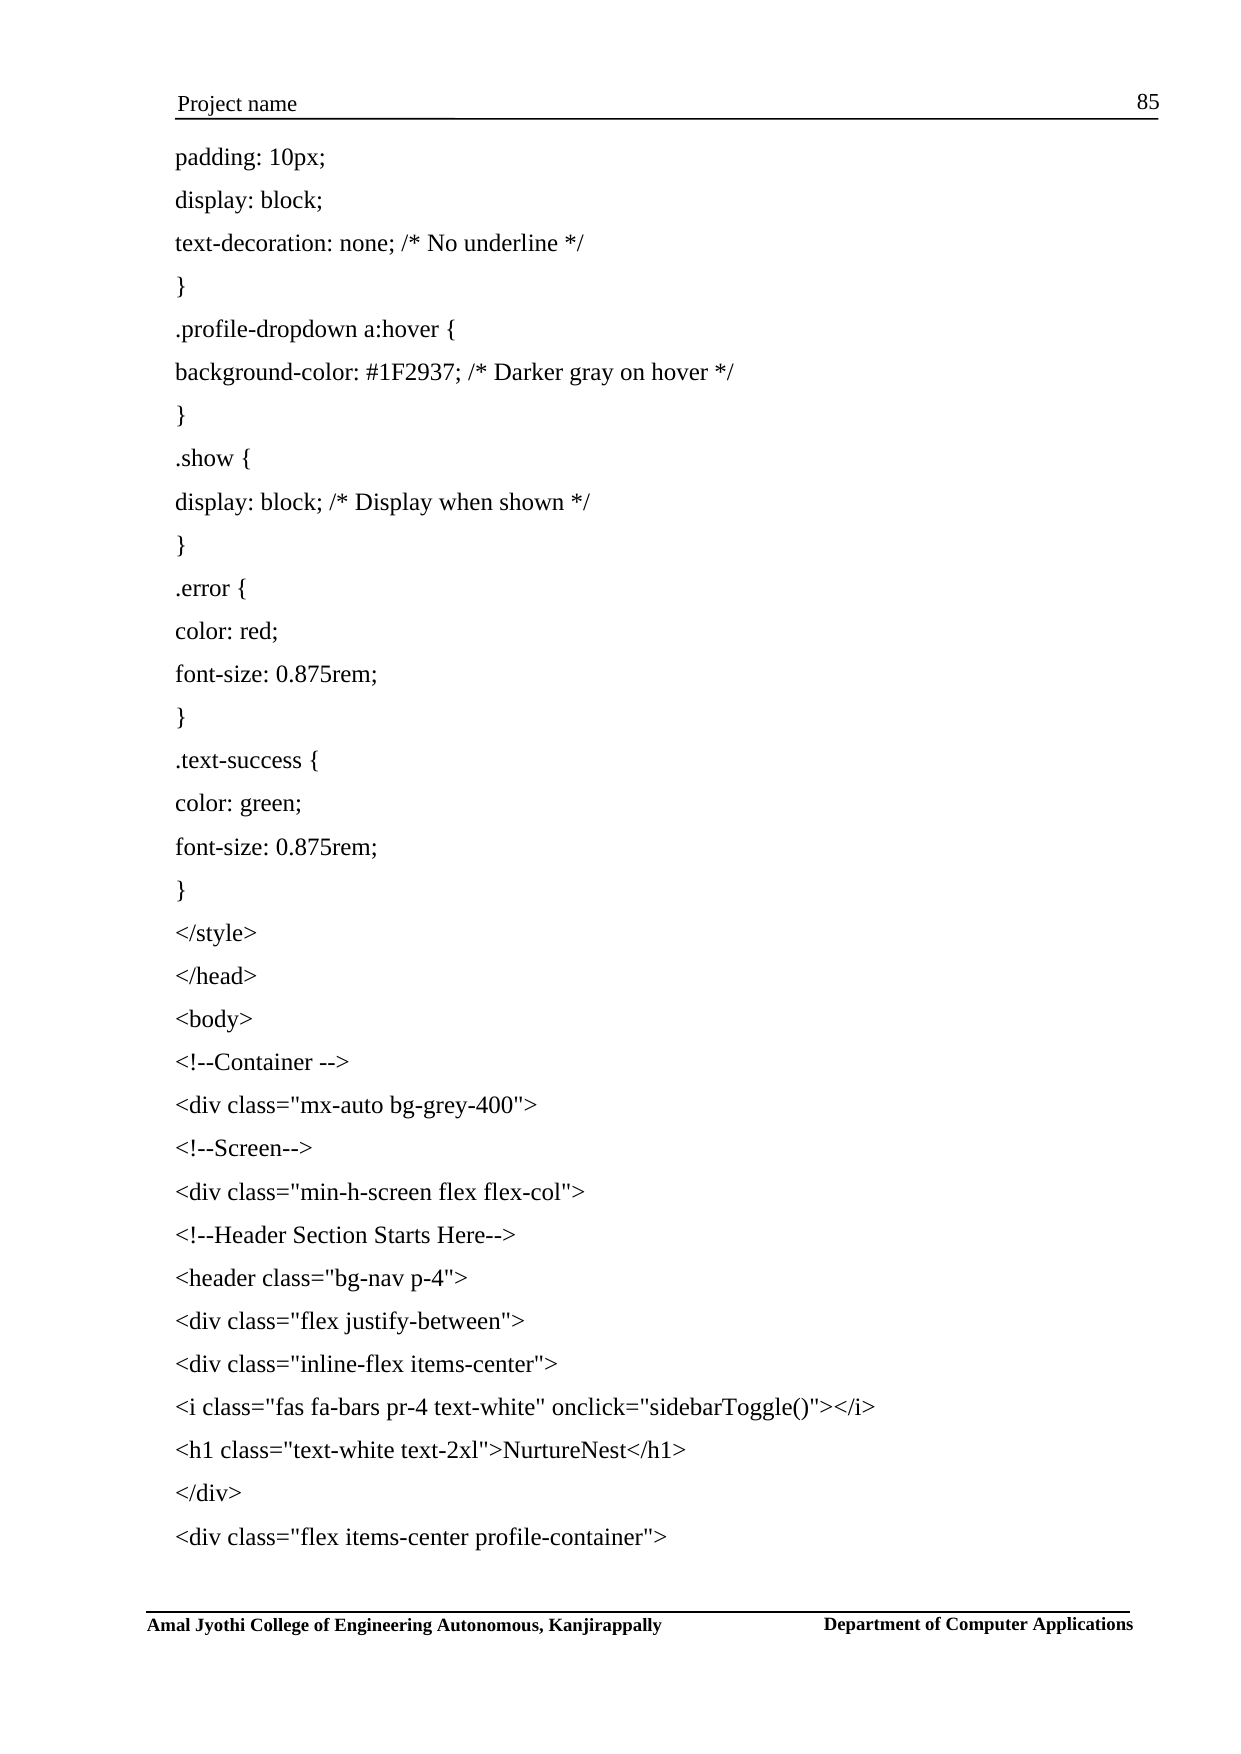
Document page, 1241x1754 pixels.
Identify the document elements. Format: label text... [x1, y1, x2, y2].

text <body> [175, 1004, 1162, 1033]
text .show { [175, 443, 1162, 472]
text } [175, 530, 1162, 558]
text <header class="bg-nav p-4"> [175, 1263, 1162, 1292]
text <!--Container --> [175, 1047, 1162, 1076]
text </style> [175, 918, 1162, 947]
text </head> [175, 961, 1162, 990]
text text-decoration: none; /* No underline */ [175, 228, 1162, 257]
text </div> [175, 1478, 1162, 1507]
text .error { [175, 573, 1162, 602]
text font-size: 0.875rem; [175, 659, 1162, 688]
text color: green; [175, 788, 1162, 817]
text background-color: #1F2937; /* Darker gray on hover */ [175, 357, 1162, 386]
text .profile-dropdown a:hover { [175, 314, 1162, 343]
text <div class="min-h-screen flex flex-col"> [175, 1177, 1162, 1205]
text <div class="mx-auto bg-grey-400"> [175, 1090, 1162, 1119]
text <div class="inline-flex items-center"> [175, 1349, 1162, 1378]
text display: block; [175, 185, 1162, 213]
text <div class="flex justify-between"> [175, 1306, 1162, 1335]
text } [175, 271, 1162, 300]
text } [175, 400, 1162, 429]
text <h1 class="text-white text-2xl">NurtureNest</h1> [175, 1435, 1162, 1464]
text .text-success { [175, 745, 1162, 774]
text <!--Screen--> [175, 1133, 1162, 1162]
text } [175, 875, 1162, 903]
text <!--Header Section Starts Here--> [175, 1220, 1162, 1248]
text font-size: 0.875rem; [175, 832, 1162, 860]
text <div class="flex items-center profile-container"> [175, 1522, 1162, 1550]
text } [175, 702, 1162, 731]
text <i class="fas fa-bars pr-4 text-white" onclick="sidebarToggle()"></i> [175, 1392, 1162, 1421]
text display: block; /* Display when shown */ [175, 487, 1162, 515]
text padding: 10px; [175, 142, 1162, 170]
text color: red; [175, 616, 1162, 645]
